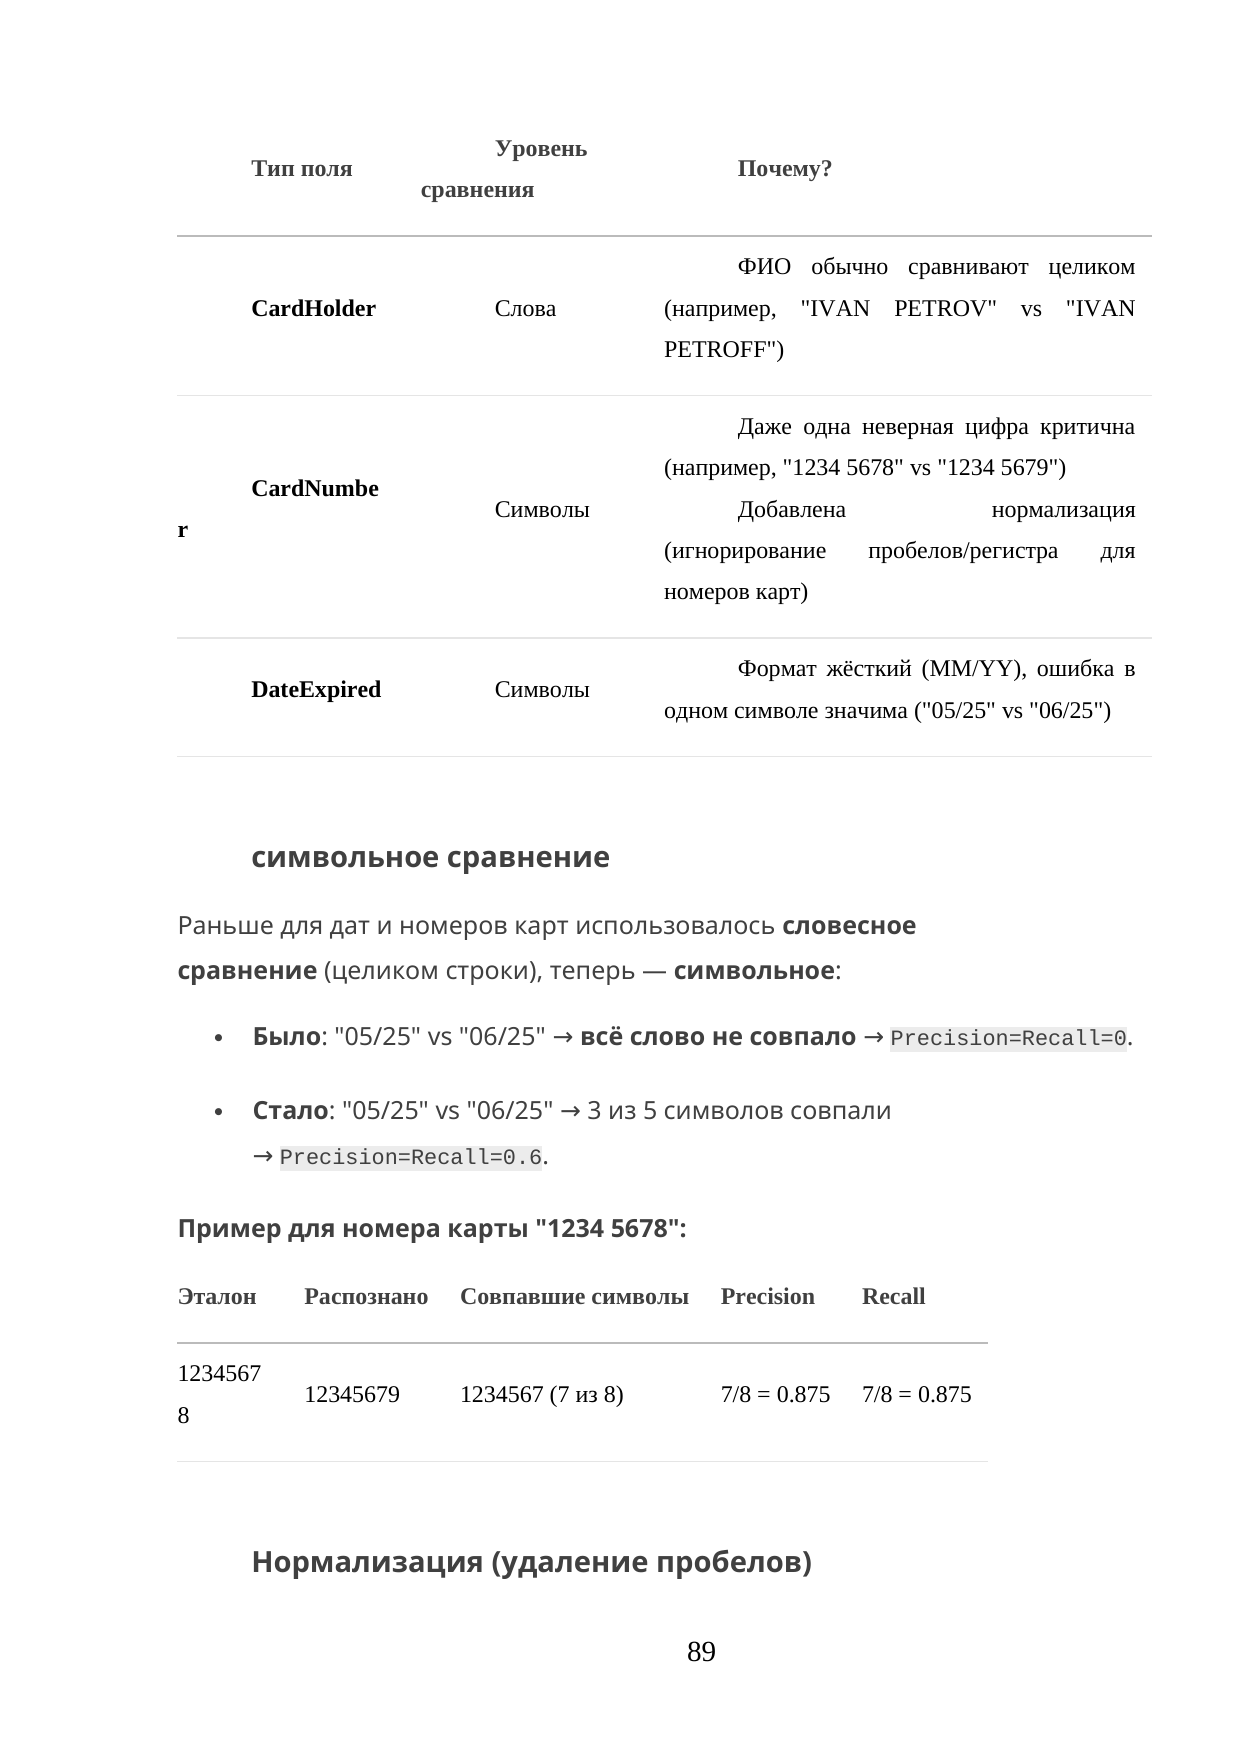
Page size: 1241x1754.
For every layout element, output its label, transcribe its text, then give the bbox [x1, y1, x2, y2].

table_header Уровень сравнения [405, 118, 648, 235]
table_cell Формат жёсткий (MM/YY), ошибка в одном символе значима ("05/25" vs "06/25") [648, 639, 1152, 756]
table_cell DateExpired [177, 639, 405, 756]
table_cell 7/8 = 0.875 [846, 1344, 988, 1461]
table_cell Даже одна неверная цифра критична (например, "1234 5678" vs "1234 5679") Добавлена нормализация (игнорирование пробелов/регистра для номеров карт) [648, 396, 1152, 637]
subtitle Нормализация (удаление пробелов) [177, 1541, 1152, 1581]
table_cell 12345679 [289, 1344, 444, 1461]
table_cell 12345678 [177, 1344, 288, 1461]
table_cell 7/8 = 0.875 [705, 1344, 846, 1461]
table_header Распознано [289, 1267, 444, 1342]
table_cell Слова [405, 237, 648, 395]
text Раньше для дат и номеров карт использовалось словесное сравнение (целиком строки), теперь — символьное: [177, 897, 1152, 987]
table_header Эталон [177, 1267, 288, 1342]
table_header Почему? [648, 118, 1152, 235]
table_cell CardNumber [177, 396, 405, 637]
table_header Recall [846, 1267, 988, 1342]
table_cell CardHolder [177, 237, 405, 395]
table_cell ФИО обычно сравнивают целиком (например, "IVAN PETROV" vs "IVAN PETROFF") [648, 237, 1152, 395]
list Было: "05/25" vs "06/25" → всё слово не совпало → Precision=Recall=0. [215, 1008, 1152, 1053]
table_cell Символы [405, 396, 648, 637]
table_header Precision [705, 1267, 846, 1342]
list Стало: "05/25" vs "06/25" → 3 из 5 символов совпали → Precision=Recall=0.6. [215, 1082, 1152, 1171]
table_cell Символы [405, 639, 648, 756]
text Пример для номера карты "1234 5678": [177, 1201, 1152, 1245]
subtitle символьное сравнение [177, 836, 1152, 876]
table_header Совпавшие символы [444, 1267, 705, 1342]
table_cell 1234567 (7 из 8) [444, 1344, 705, 1461]
table_header Тип поля [177, 118, 405, 235]
